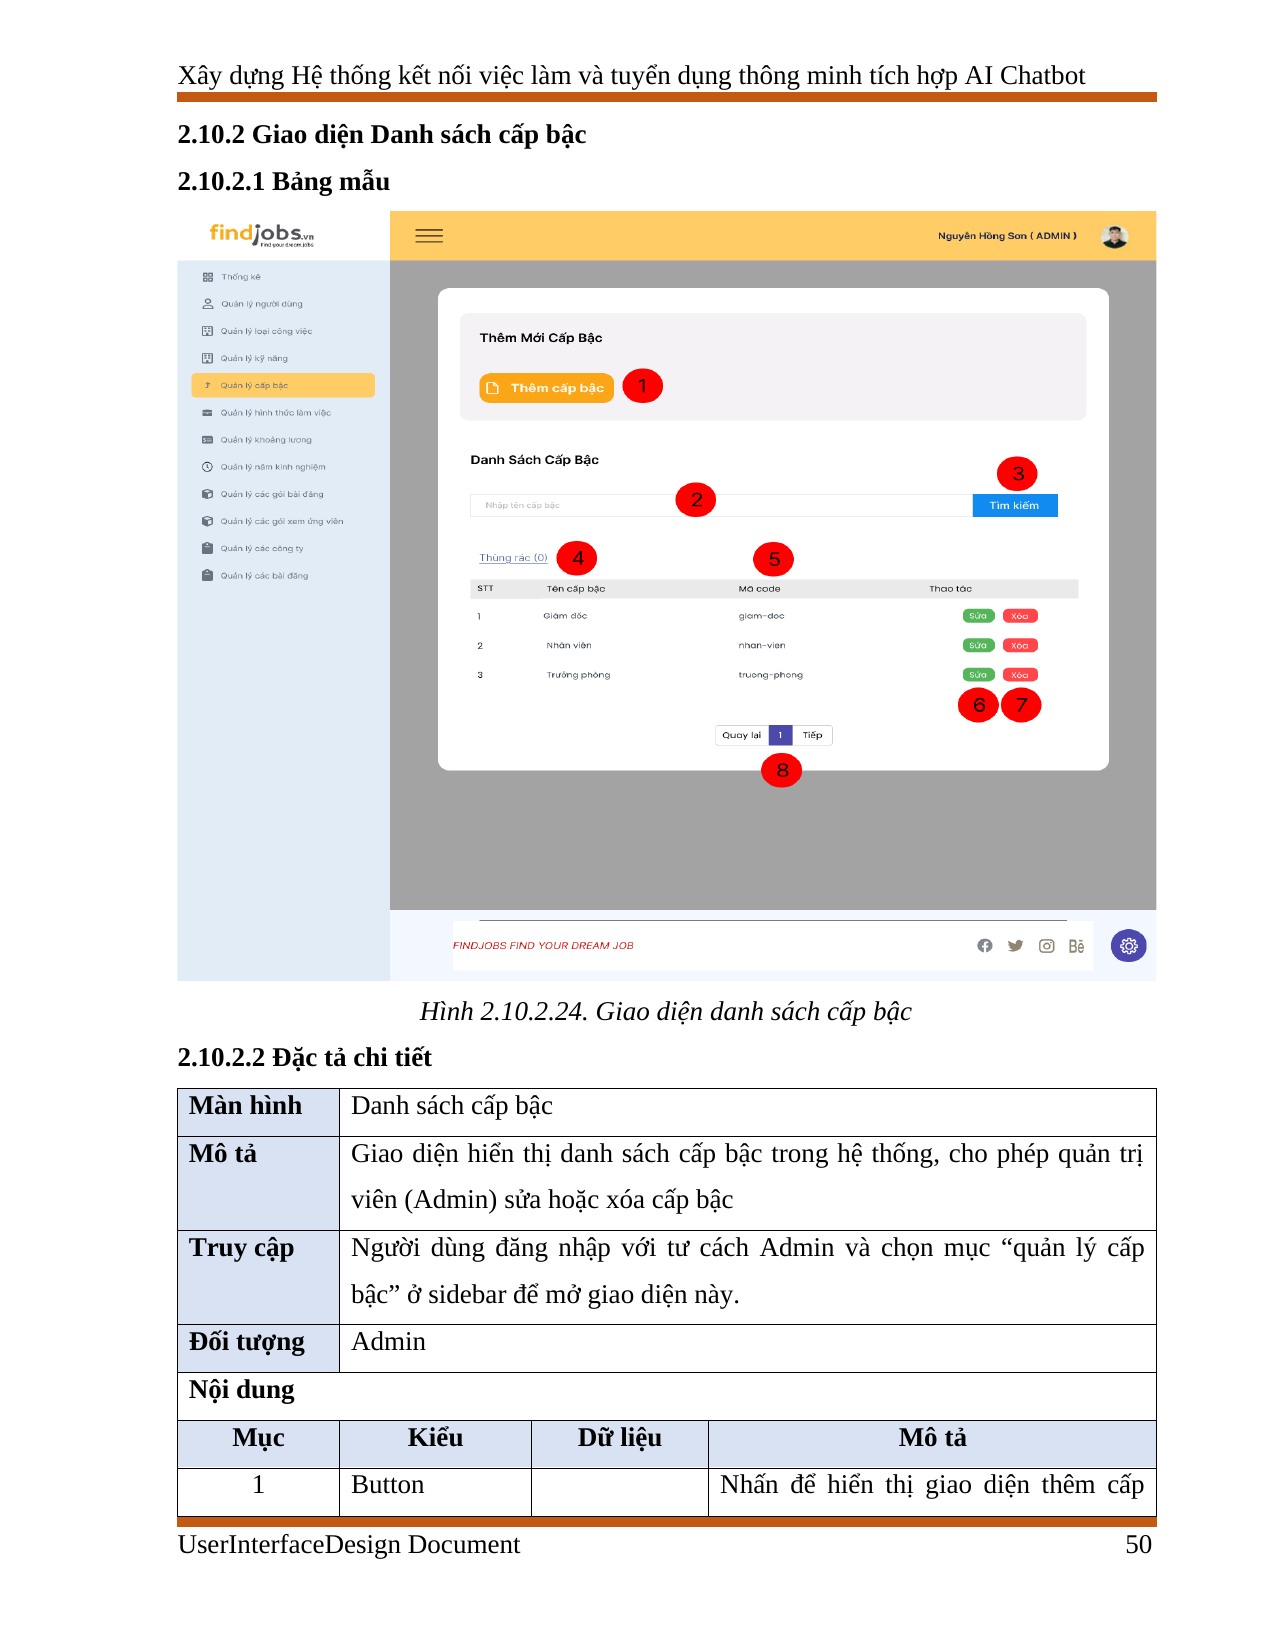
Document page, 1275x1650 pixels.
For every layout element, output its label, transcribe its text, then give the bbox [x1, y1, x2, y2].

table_cell Người dùng đăng nhập với tư cách Admin và chọn mục “quản lý cấp bậc” ở sidebar để mở giao diện này. [340, 1231, 1156, 1324]
table_cell Đối tượng [178, 1325, 339, 1372]
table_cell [709, 1469, 1156, 1516]
subtitle 2.10.2 Giao diện Danh sách cấp bậc [177, 118, 1157, 149]
table_header Danh sách cấp bậc [340, 1089, 1156, 1136]
text Hình 2.10.2.24. Giao diện danh sách cấp bậc [177, 994, 1157, 1026]
table_cell Mô tả [709, 1421, 1156, 1467]
table_cell [532, 1469, 708, 1516]
table_cell 1 [178, 1469, 339, 1516]
table_cell Kiểu [340, 1421, 531, 1467]
picture [177, 211, 1157, 981]
table_cell Mục [178, 1421, 339, 1467]
table_cell Giao diện hiển thị danh sách cấp bậc trong hệ thống, cho phép quản trị viên (Admin) sửa hoặc xóa cấp bậc [340, 1137, 1156, 1230]
table_cell Mô tả [178, 1137, 339, 1230]
table_header Màn hình [178, 1089, 339, 1136]
subtitle 2.10.2.2 Đặc tả chi tiết [177, 1041, 1157, 1072]
table_cell Truy cập [178, 1231, 339, 1324]
table_cell Nội dung [178, 1373, 1156, 1420]
subtitle 2.10.2.1 Bảng mẫu [177, 165, 1157, 196]
table_cell Dữ liệu [532, 1421, 708, 1467]
table_cell Button [340, 1469, 531, 1516]
table_cell Admin [340, 1325, 1156, 1372]
